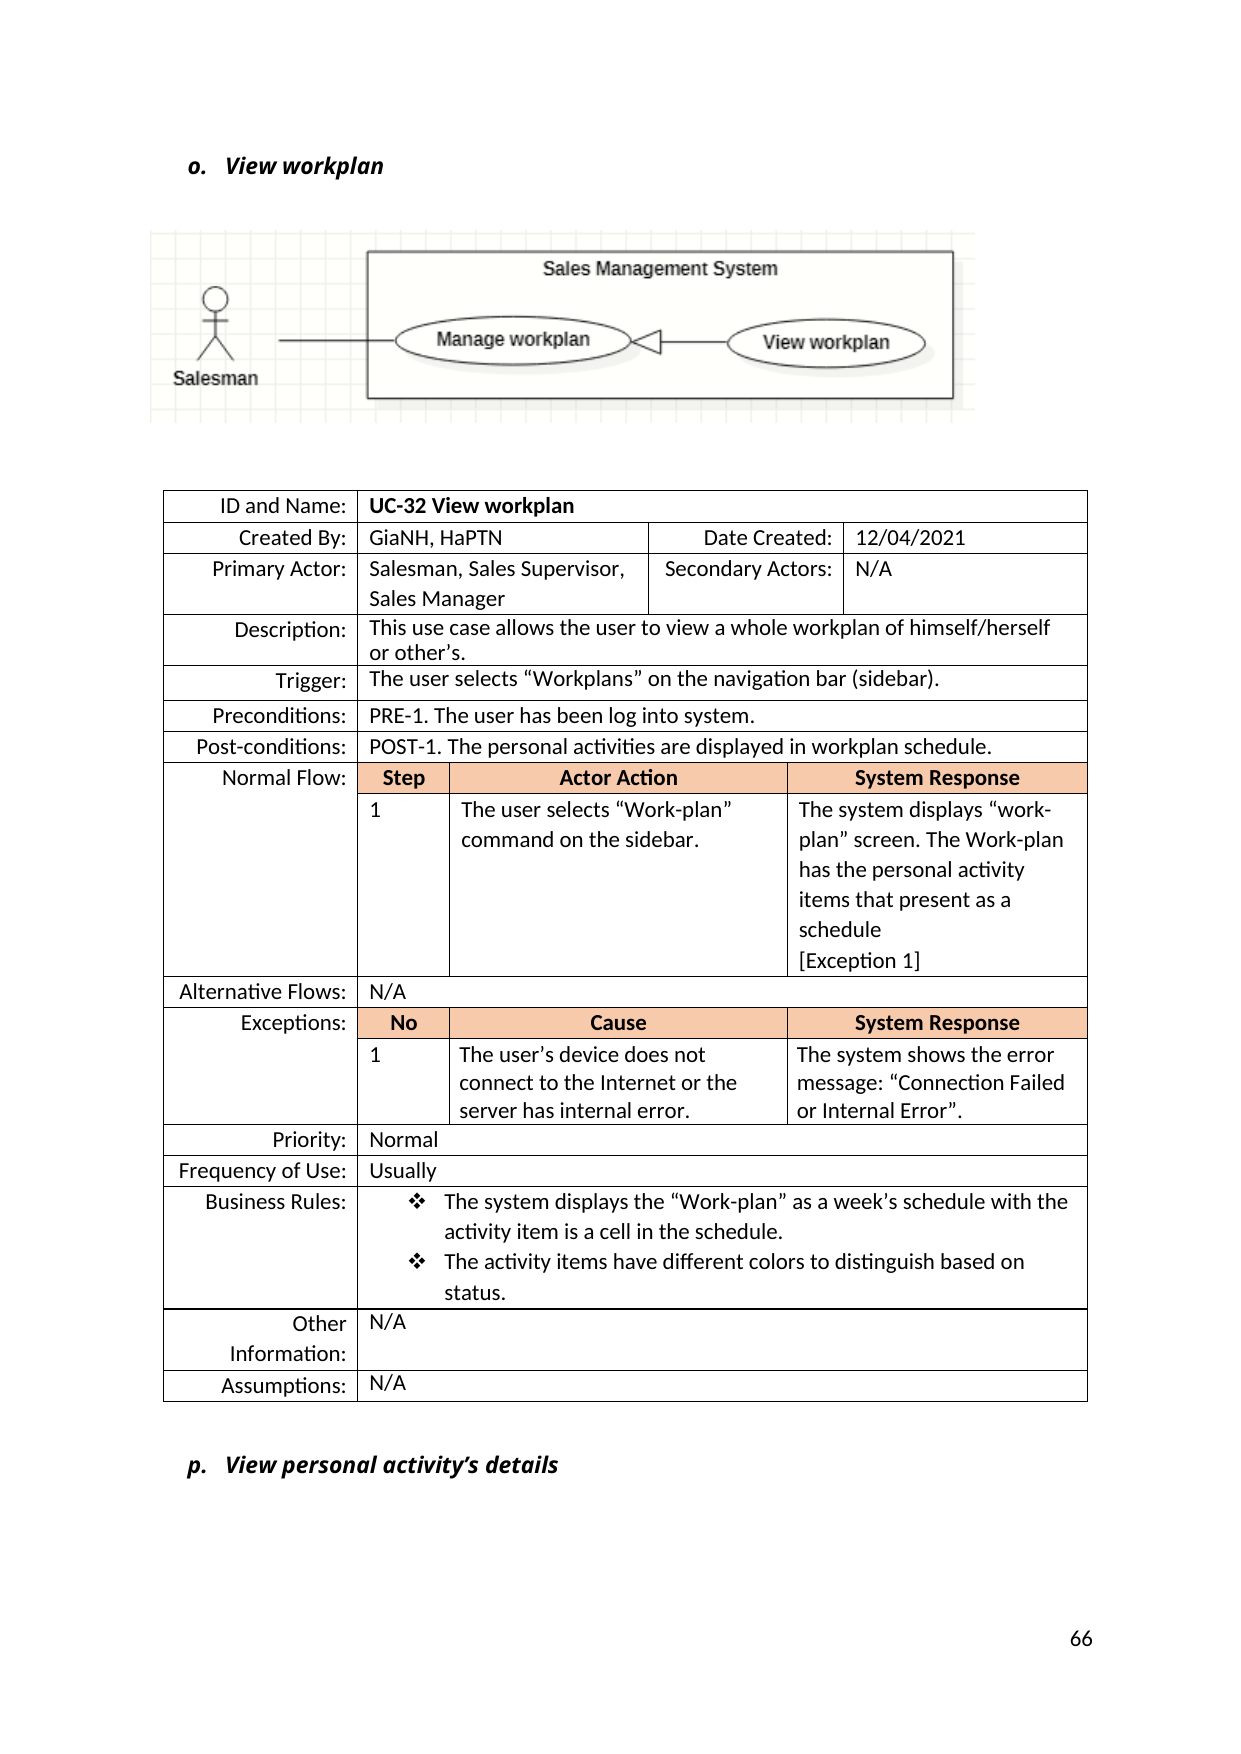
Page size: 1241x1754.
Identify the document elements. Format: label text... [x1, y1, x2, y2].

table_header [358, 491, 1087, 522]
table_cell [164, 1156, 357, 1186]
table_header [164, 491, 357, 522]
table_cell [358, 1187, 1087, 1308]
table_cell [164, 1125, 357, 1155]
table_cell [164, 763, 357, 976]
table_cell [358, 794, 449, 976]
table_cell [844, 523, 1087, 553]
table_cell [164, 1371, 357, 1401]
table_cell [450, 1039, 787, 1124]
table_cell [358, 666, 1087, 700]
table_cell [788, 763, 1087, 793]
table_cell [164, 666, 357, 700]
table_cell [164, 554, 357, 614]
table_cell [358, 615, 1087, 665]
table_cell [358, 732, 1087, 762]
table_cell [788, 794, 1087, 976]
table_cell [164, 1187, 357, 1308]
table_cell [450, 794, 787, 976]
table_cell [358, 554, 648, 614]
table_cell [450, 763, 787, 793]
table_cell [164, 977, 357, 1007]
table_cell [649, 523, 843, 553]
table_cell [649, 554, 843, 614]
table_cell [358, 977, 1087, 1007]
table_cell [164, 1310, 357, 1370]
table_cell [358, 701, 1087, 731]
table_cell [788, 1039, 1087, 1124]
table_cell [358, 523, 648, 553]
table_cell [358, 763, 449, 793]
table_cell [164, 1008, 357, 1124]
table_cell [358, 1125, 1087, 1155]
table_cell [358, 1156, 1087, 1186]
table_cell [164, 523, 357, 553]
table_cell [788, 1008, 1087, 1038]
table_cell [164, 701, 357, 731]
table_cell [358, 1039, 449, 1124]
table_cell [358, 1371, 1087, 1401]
subtitle View personal activity’s details [187, 1449, 1093, 1480]
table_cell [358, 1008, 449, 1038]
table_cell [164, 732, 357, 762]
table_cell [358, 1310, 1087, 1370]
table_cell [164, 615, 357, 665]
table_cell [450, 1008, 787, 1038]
picture [150, 230, 976, 423]
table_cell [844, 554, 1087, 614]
subtitle View workplan [187, 150, 1093, 181]
